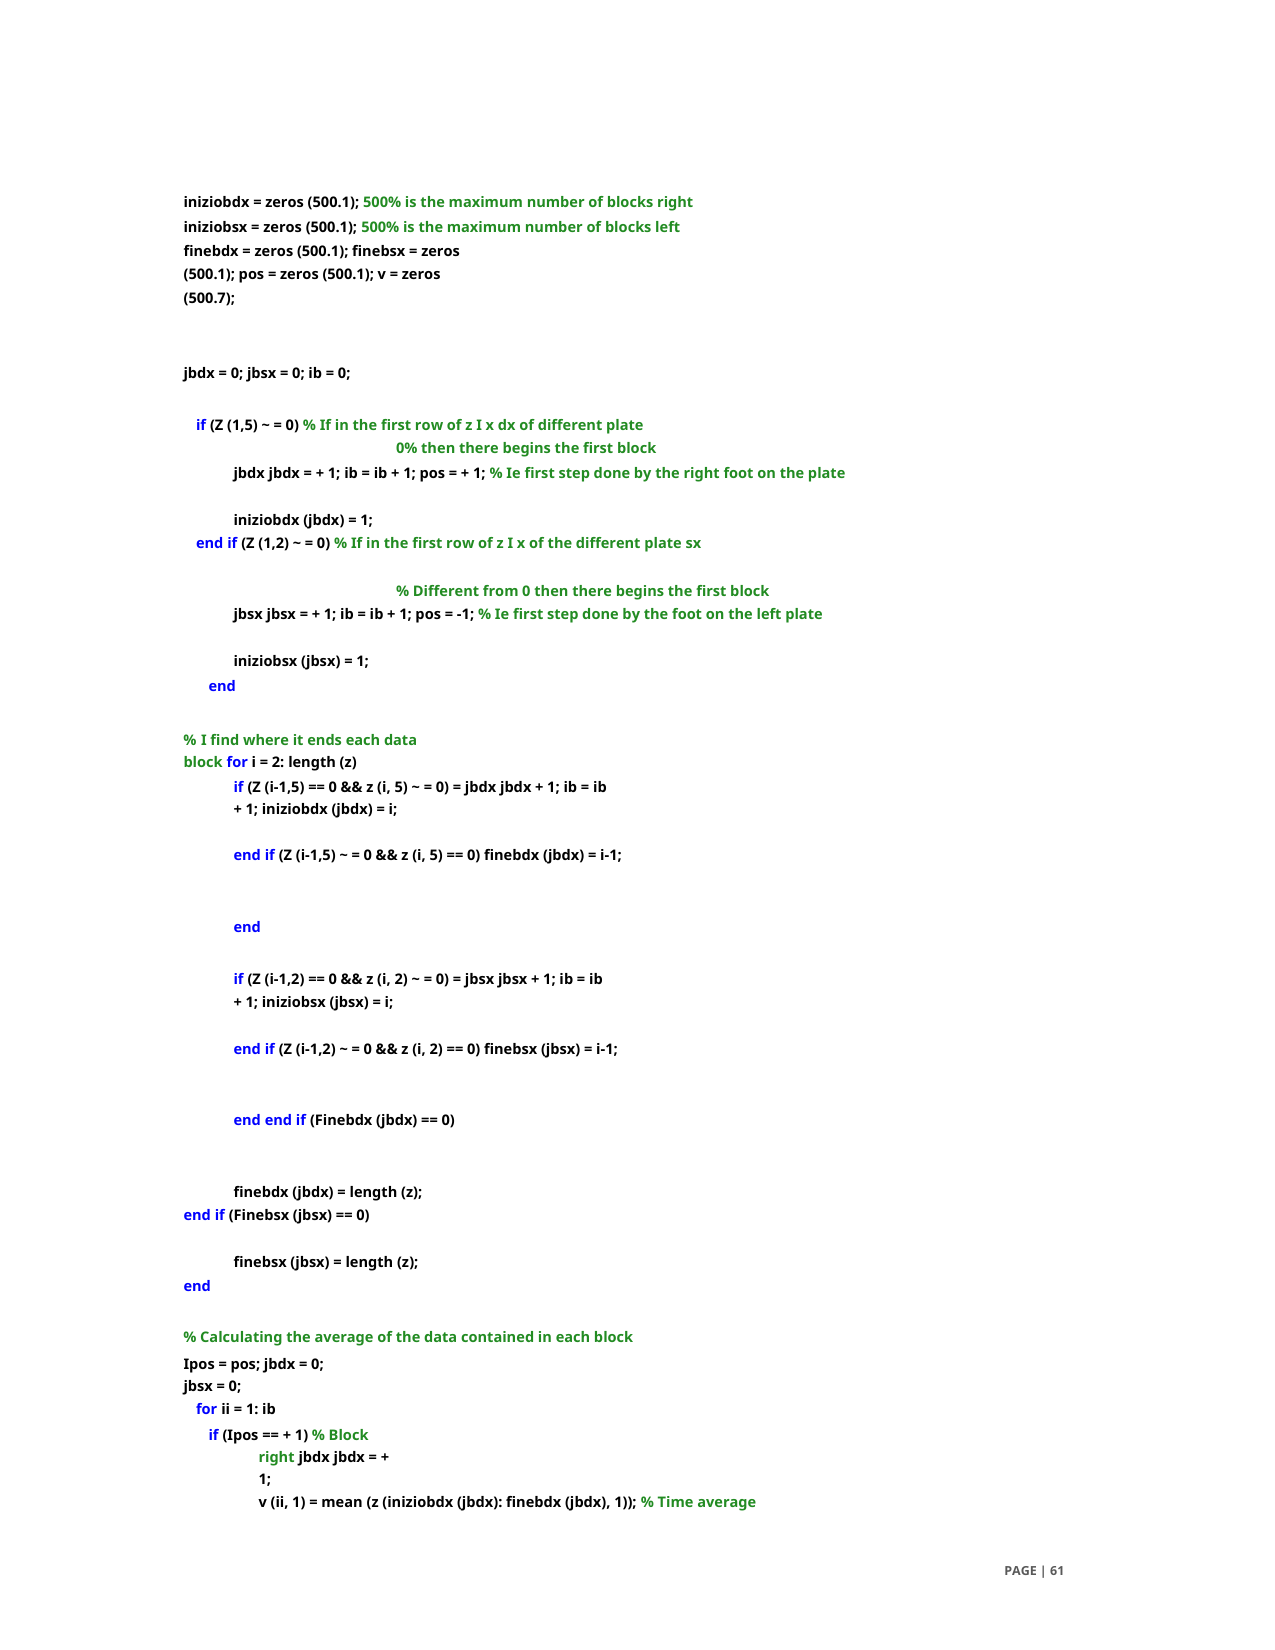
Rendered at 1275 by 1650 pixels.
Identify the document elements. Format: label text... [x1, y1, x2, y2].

text iniziobsx (jbsx) = 1; [233, 651, 1125, 670]
text end [233, 917, 1125, 936]
text if (Z (i-1,2) == 0 && z (i, 2) ~ = 0) = jbsx jbsx + 1; ib = ib [233, 968, 1125, 988]
text iniziobsx = zeros (500.1); 500% is the maximum number of blocks left [183, 217, 1125, 237]
text jbdx jbdx = + 1; ib = ib + 1; pos = + 1; % Ie first step done by the right foot on the plate [233, 463, 1125, 482]
list I find where it ends each data block for i = 2: length (z) [183, 727, 435, 772]
text finebdx (jbdx) = length (z); [233, 1181, 1125, 1201]
text v (ii, 1) = mean (z (iniziobdx (jbdx): finebdx (jbdx), 1)); % Time average [258, 1491, 1125, 1511]
text (500.1); pos = zeros (500.1); v = zeros [183, 264, 1125, 284]
text jbdx = 0; jbsx = 0; ib = 0; [183, 363, 1125, 382]
text end [183, 1275, 1125, 1295]
text finebdx = zeros (500.1); finebsx = zeros [183, 241, 1125, 260]
text end if (Z (1,2) ~ = 0) % If in the first row of z I x of the different plate sx [196, 533, 1125, 553]
text Ipos = pos; jbdx = 0; jbsx = 0; [183, 1352, 350, 1396]
text end if (Z (i-1,2) ~ = 0 && z (i, 2) == 0) finebsx (jbsx) = i-1; [233, 1039, 1125, 1058]
text iniziobdx (jbdx) = 1; [233, 510, 1125, 529]
text % Different from 0 then there begins the first block [396, 580, 1125, 600]
text end end if (Finebdx (jbdx) == 0) [233, 1109, 1125, 1129]
text (500.7); [183, 288, 1125, 307]
list Calculating the average of the data contained in each block [183, 1327, 1125, 1347]
text if (Z (i-1,5) == 0 && z (i, 5) ~ = 0) = jbdx jbdx + 1; ib = ib + 1; iniziobdx (jbdx) = i; [233, 774, 612, 818]
text end if (Z (i-1,5) ~ = 0 && z (i, 5) == 0) finebdx (jbdx) = i-1; [233, 845, 1125, 864]
text + 1; iniziobsx (jbsx) = i; [233, 992, 1125, 1012]
text end [208, 676, 1125, 695]
text end if (Finebsx (jbsx) == 0) [183, 1205, 1125, 1224]
text if (Z (1,5) ~ = 0) % If in the first row of z I x dx of different plate [196, 414, 1125, 434]
text PAGE | 61 [1004, 1562, 1125, 1579]
text iniziobdx = zeros (500.1); 500% is the maximum number of blocks right [183, 192, 1125, 212]
text 0% then there begins the first block [396, 438, 1125, 457]
text for ii = 1: ib [196, 1399, 1125, 1418]
text finebsx (jbsx) = length (z); [233, 1252, 1125, 1271]
text jbsx jbsx = + 1; ib = ib + 1; pos = -1; % Ie first step done by the foot on the left plate [233, 604, 1125, 623]
text if (Ipos == + 1) % Block right jbdx jbdx = + 1; [208, 1422, 398, 1489]
